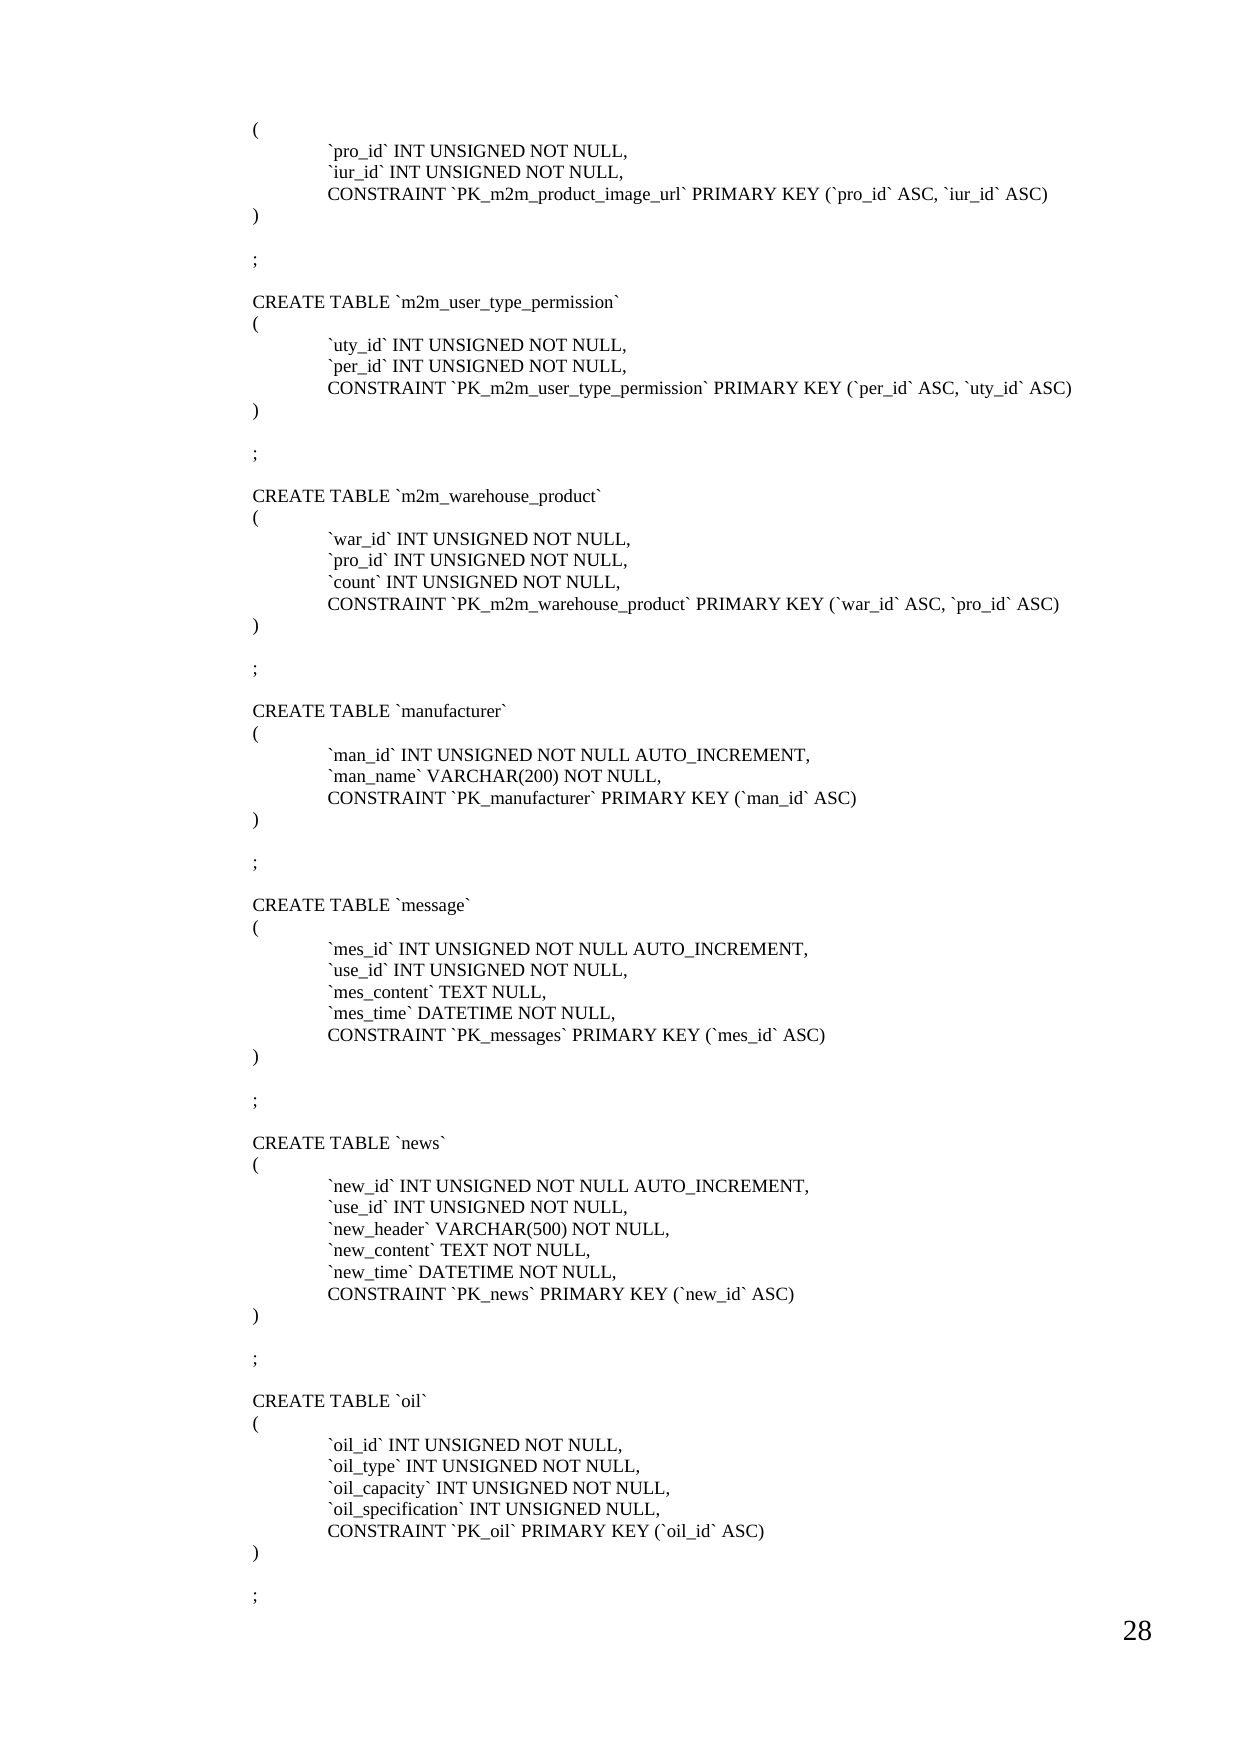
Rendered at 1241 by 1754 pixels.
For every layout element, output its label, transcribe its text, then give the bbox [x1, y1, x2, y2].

text ( [177, 312, 1152, 334]
text CONSTRAINT `PK_news` PRIMARY KEY (`new_id` ASC) [177, 1282, 1152, 1304]
text ) [177, 1045, 1152, 1067]
text `new_header` VARCHAR(500) NOT NULL, [177, 1218, 1152, 1239]
text ) [177, 398, 1152, 420]
text `oil_capacity` INT UNSIGNED NOT NULL, [177, 1477, 1152, 1498]
text `new_time` DATETIME NOT NULL, [177, 1261, 1152, 1282]
text ; [177, 657, 1152, 679]
text CREATE TABLE `oil` [177, 1390, 1152, 1412]
text `oil_type` INT UNSIGNED NOT NULL, [177, 1455, 1152, 1477]
text ; [177, 1584, 1152, 1606]
text `new_id` INT UNSIGNED NOT NULL AUTO_INCREMENT, [177, 1175, 1152, 1196]
text CONSTRAINT `PK_m2m_warehouse_product` PRIMARY KEY (`war_id` ASC, `pro_id` ASC) [177, 592, 1152, 614]
text `new_content` TEXT NOT NULL, [177, 1239, 1152, 1261]
text ( [177, 1153, 1152, 1175]
text ) [177, 808, 1152, 830]
text `pro_id` INT UNSIGNED NOT NULL, [177, 140, 1152, 161]
text ; [177, 442, 1152, 463]
text ( [177, 916, 1152, 937]
text CREATE TABLE `m2m_user_type_permission` [177, 291, 1152, 312]
text CREATE TABLE `news` [177, 1132, 1152, 1153]
text CREATE TABLE `message` [177, 894, 1152, 916]
text CREATE TABLE `manufacturer` [177, 700, 1152, 722]
text ; [177, 1347, 1152, 1369]
text `oil_specification` INT UNSIGNED NULL, [177, 1498, 1152, 1520]
text `use_id` INT UNSIGNED NOT NULL, [177, 959, 1152, 981]
text CREATE TABLE `m2m_warehouse_product` [177, 485, 1152, 506]
text ) [177, 614, 1152, 636]
text CONSTRAINT `PK_manufacturer` PRIMARY KEY (`man_id` ASC) [177, 787, 1152, 808]
text CONSTRAINT `PK_oil` PRIMARY KEY (`oil_id` ASC) [177, 1520, 1152, 1541]
text `use_id` INT UNSIGNED NOT NULL, [177, 1196, 1152, 1218]
text ; [177, 247, 1152, 269]
text `war_id` INT UNSIGNED NOT NULL, [177, 528, 1152, 549]
text ) [177, 1541, 1152, 1563]
text `pro_id` INT UNSIGNED NOT NULL, [177, 549, 1152, 571]
text `oil_id` INT UNSIGNED NOT NULL, [177, 1433, 1152, 1455]
text `per_id` INT UNSIGNED NOT NULL, [177, 355, 1152, 377]
text `iur_id` INT UNSIGNED NOT NULL, [177, 161, 1152, 183]
text CONSTRAINT `PK_messages` PRIMARY KEY (`mes_id` ASC) [177, 1024, 1152, 1045]
text `man_id` INT UNSIGNED NOT NULL AUTO_INCREMENT, [177, 743, 1152, 765]
text `uty_id` INT UNSIGNED NOT NULL, [177, 334, 1152, 355]
text ) [177, 204, 1152, 226]
text ( [177, 118, 1152, 140]
text ( [177, 722, 1152, 743]
text CONSTRAINT `PK_m2m_user_type_permission` PRIMARY KEY (`per_id` ASC, `uty_id` ASC) [177, 377, 1152, 398]
text `mes_content` TEXT NULL, [177, 981, 1152, 1002]
text ( [177, 506, 1152, 528]
text `mes_id` INT UNSIGNED NOT NULL AUTO_INCREMENT, [177, 937, 1152, 959]
text ) [177, 1304, 1152, 1326]
text ( [177, 1412, 1152, 1433]
text `count` INT UNSIGNED NOT NULL, [177, 571, 1152, 592]
text `man_name` VARCHAR(200) NOT NULL, [177, 765, 1152, 787]
text ; [177, 1088, 1152, 1110]
text CONSTRAINT `PK_m2m_product_image_url` PRIMARY KEY (`pro_id` ASC, `iur_id` ASC) [177, 183, 1152, 204]
text ; [177, 851, 1152, 873]
text `mes_time` DATETIME NOT NULL, [177, 1002, 1152, 1024]
